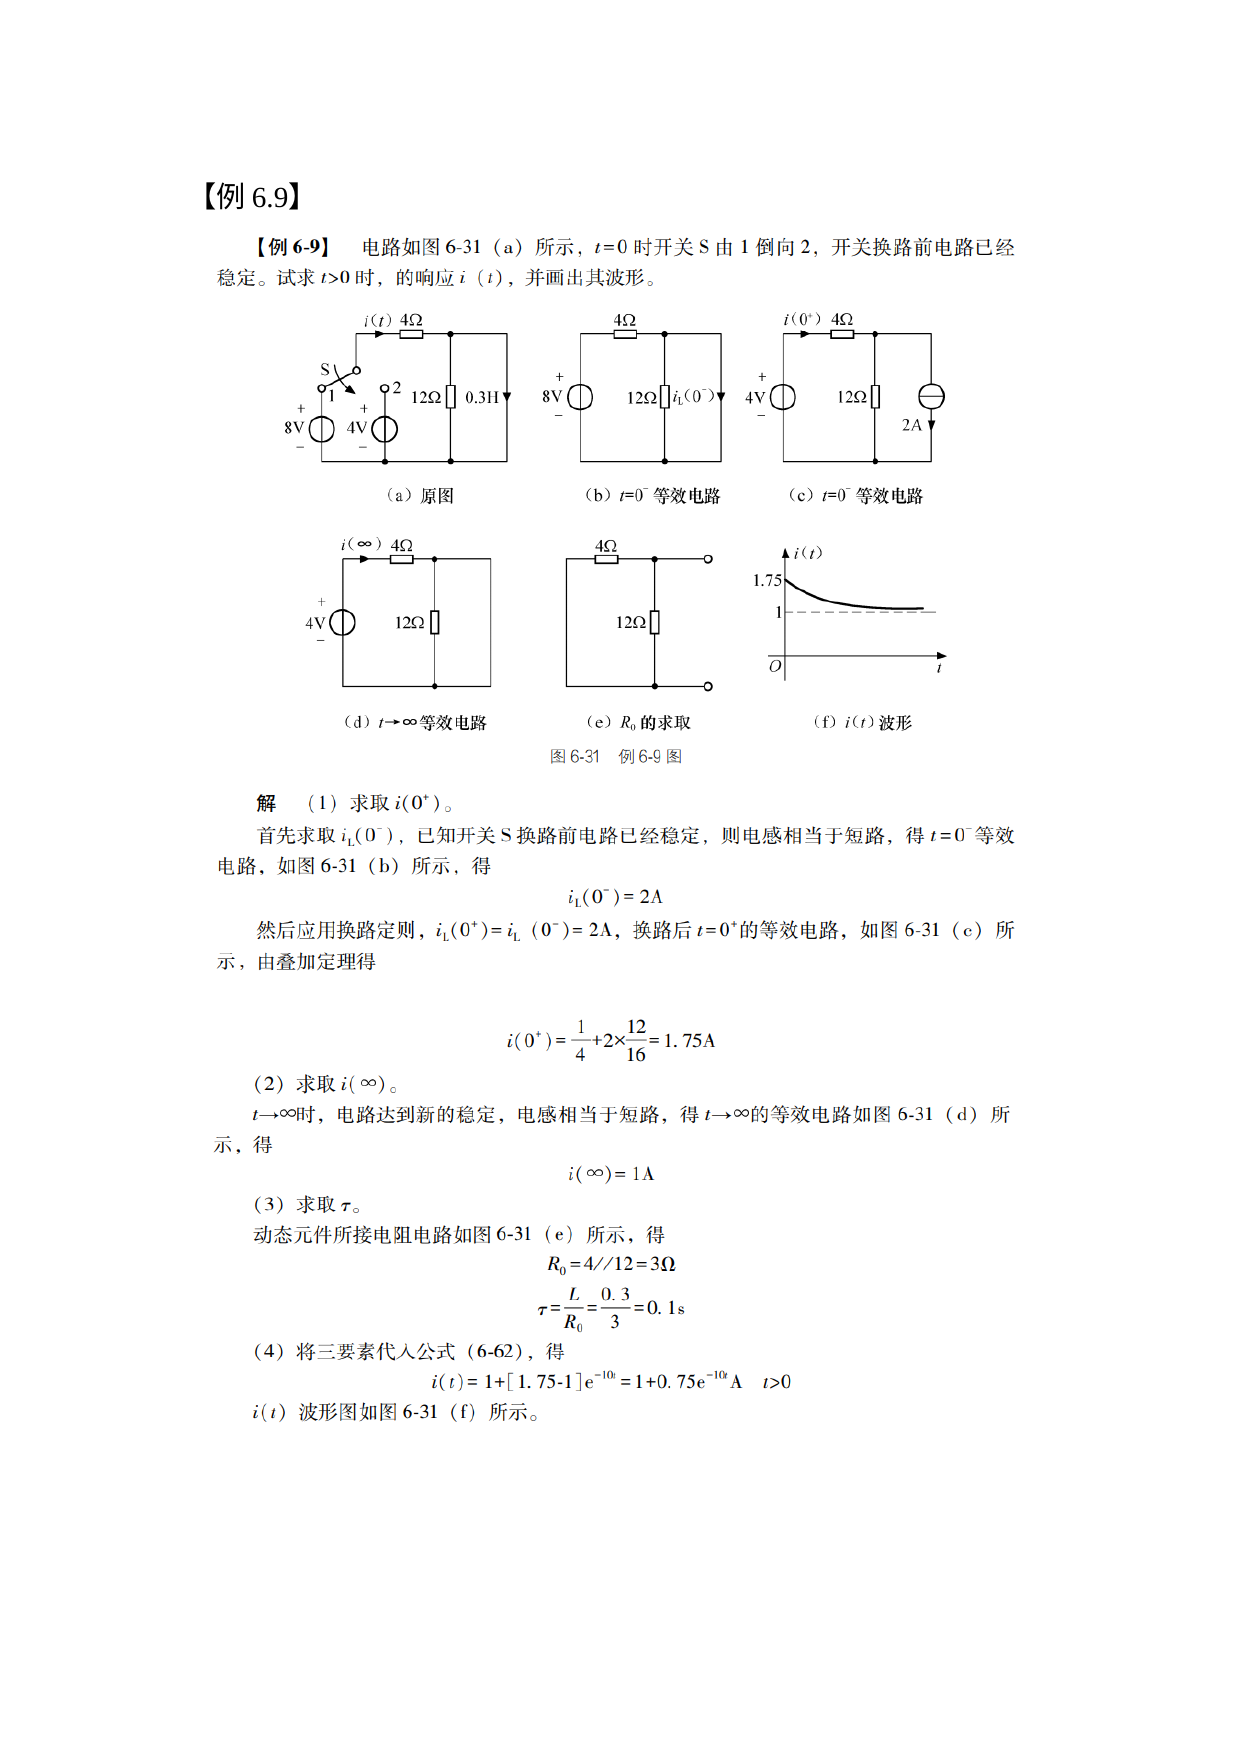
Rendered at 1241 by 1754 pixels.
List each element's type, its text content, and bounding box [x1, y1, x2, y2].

text 【例6.9】 [187, 162, 1053, 227]
picture [187, 227, 1053, 988]
picture [187, 1007, 1053, 1424]
